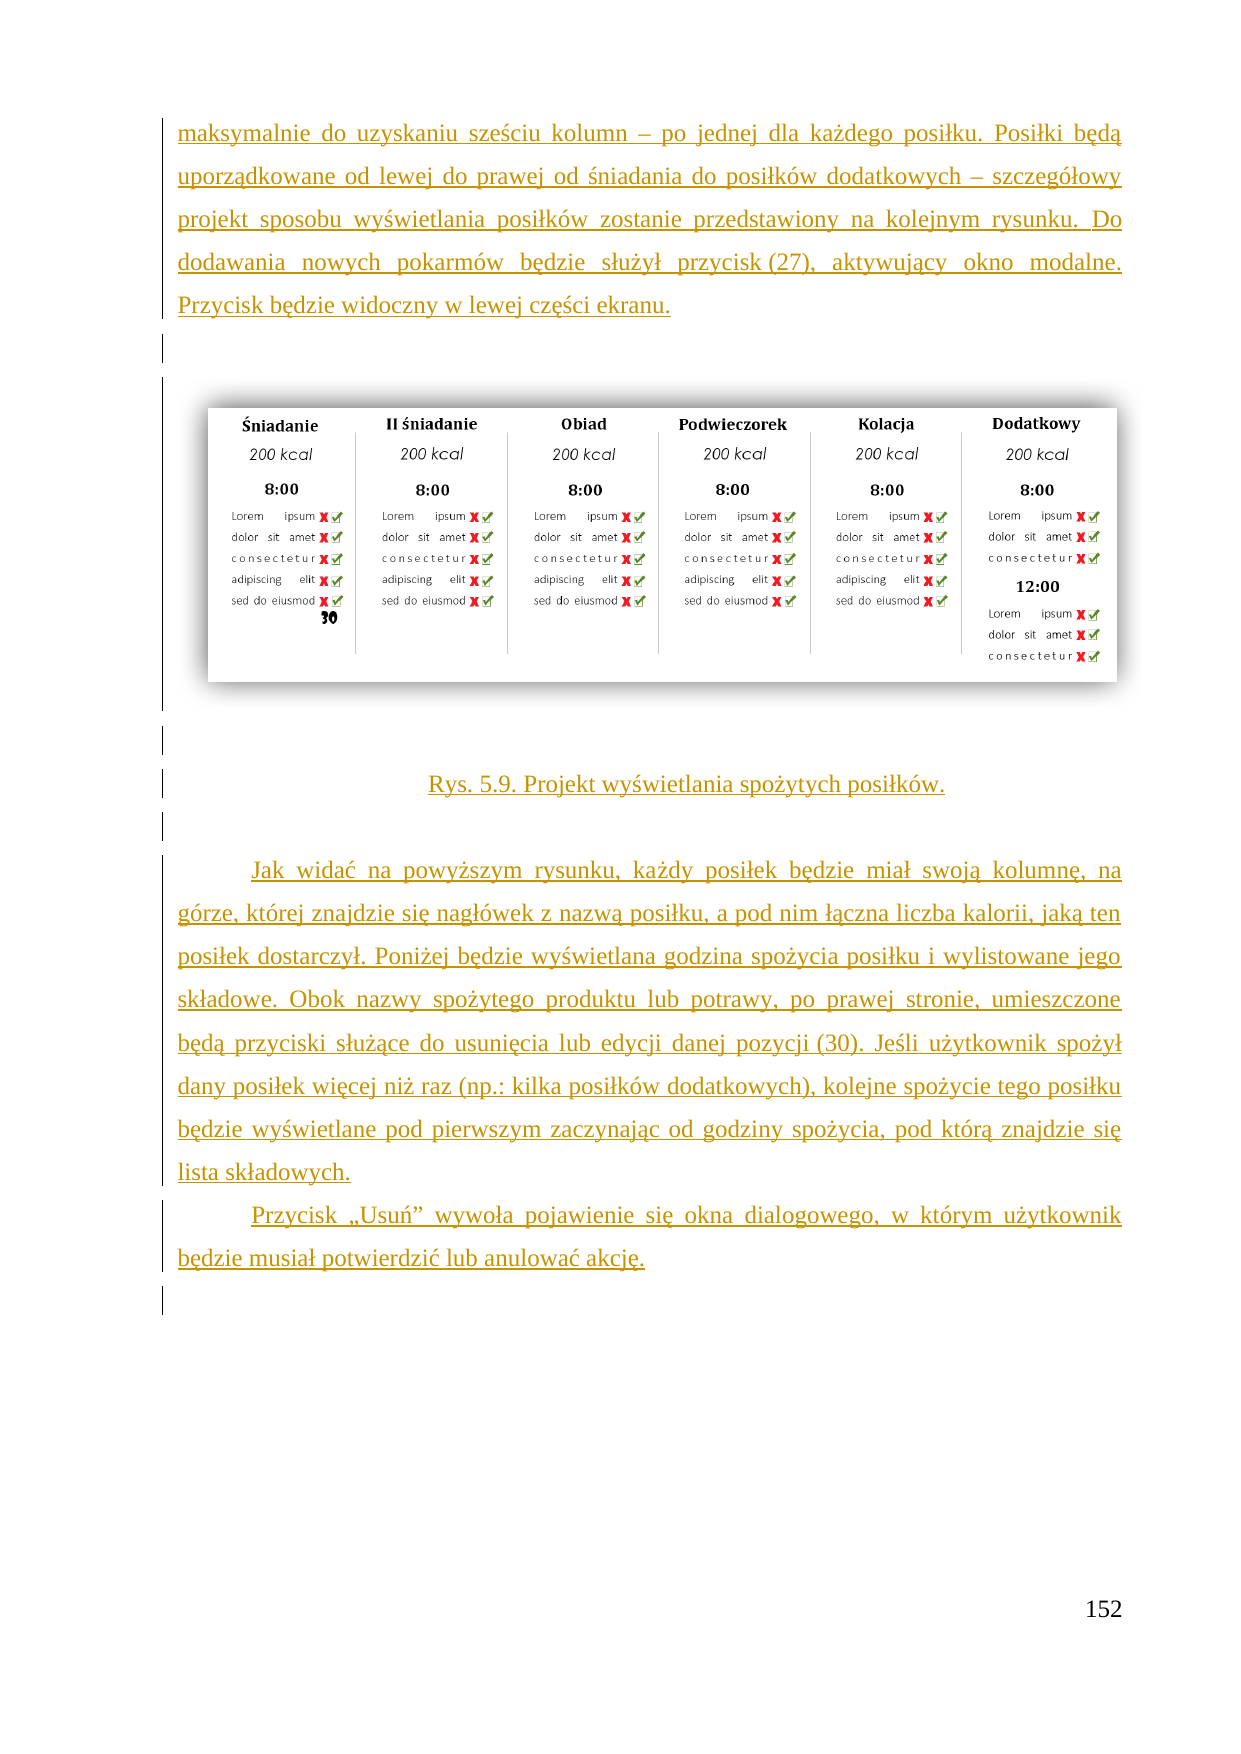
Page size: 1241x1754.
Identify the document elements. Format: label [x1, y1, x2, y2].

picture [208, 408, 1117, 682]
